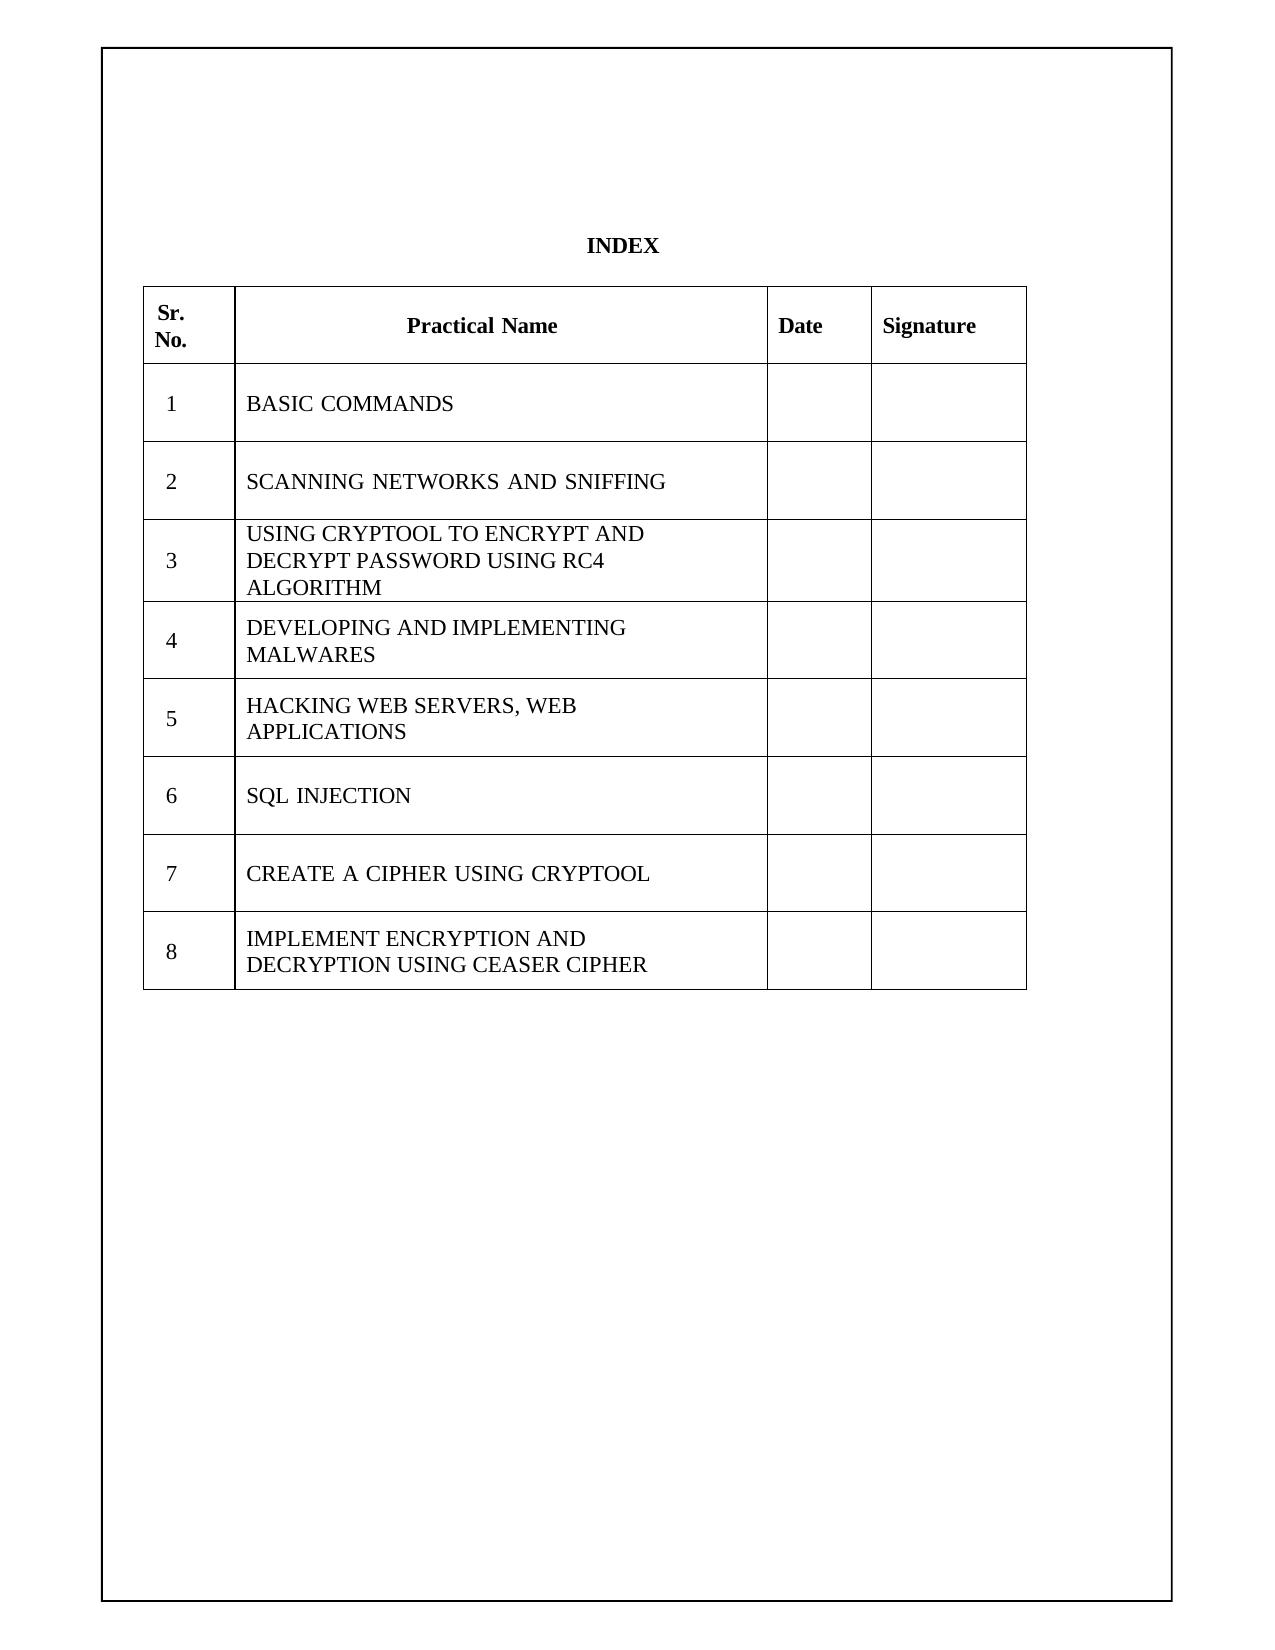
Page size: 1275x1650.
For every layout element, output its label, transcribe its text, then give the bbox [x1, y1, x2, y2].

table_header Sr. No. [144, 287, 234, 363]
table_cell 2 [144, 442, 234, 519]
table_cell DEVELOPING AND IMPLEMENTING MALWARES [236, 602, 767, 678]
table_cell CREATE A CIPHER USING CRYPTOOL [236, 835, 767, 911]
table_cell [872, 364, 1026, 441]
table_cell BASIC COMMANDS [236, 364, 767, 441]
table_cell [768, 364, 871, 441]
table_cell [768, 912, 871, 989]
table_cell [872, 912, 1026, 989]
table_cell HACKING WEB SERVERS, WEB APPLICATIONS [236, 679, 767, 756]
table_cell [768, 520, 871, 601]
table_cell [768, 442, 871, 519]
table_cell [872, 442, 1026, 519]
table_cell [768, 679, 871, 756]
table_cell 6 [144, 757, 234, 833]
table_cell 8 [144, 912, 234, 989]
table_cell [872, 602, 1026, 678]
table_header Practical Name [236, 287, 767, 363]
table_cell 4 [144, 602, 234, 678]
table_cell [872, 679, 1026, 756]
table_cell 5 [144, 679, 234, 756]
table_cell [872, 835, 1026, 911]
table_cell IMPLEMENT ENCRYPTION AND DECRYPTION USING CEASER CIPHER [236, 912, 767, 989]
subtitle INDEX [127, 232, 1119, 258]
table_cell SQL INJECTION [236, 757, 767, 833]
table_cell 1 [144, 364, 234, 441]
table_cell SCANNING NETWORKS AND SNIFFING [236, 442, 767, 519]
table_cell [768, 835, 871, 911]
table_cell [768, 602, 871, 678]
table_cell 3 [144, 520, 234, 601]
table_cell [872, 757, 1026, 833]
table_cell [872, 520, 1026, 601]
table_header Date [768, 287, 871, 363]
table_cell [768, 757, 871, 833]
table_cell USING CRYPTOOL TO ENCRYPT AND DECRYPT PASSWORD USING RC4 ALGORITHM [236, 520, 767, 601]
table_cell 7 [144, 835, 234, 911]
table_header Signature [872, 287, 1026, 363]
